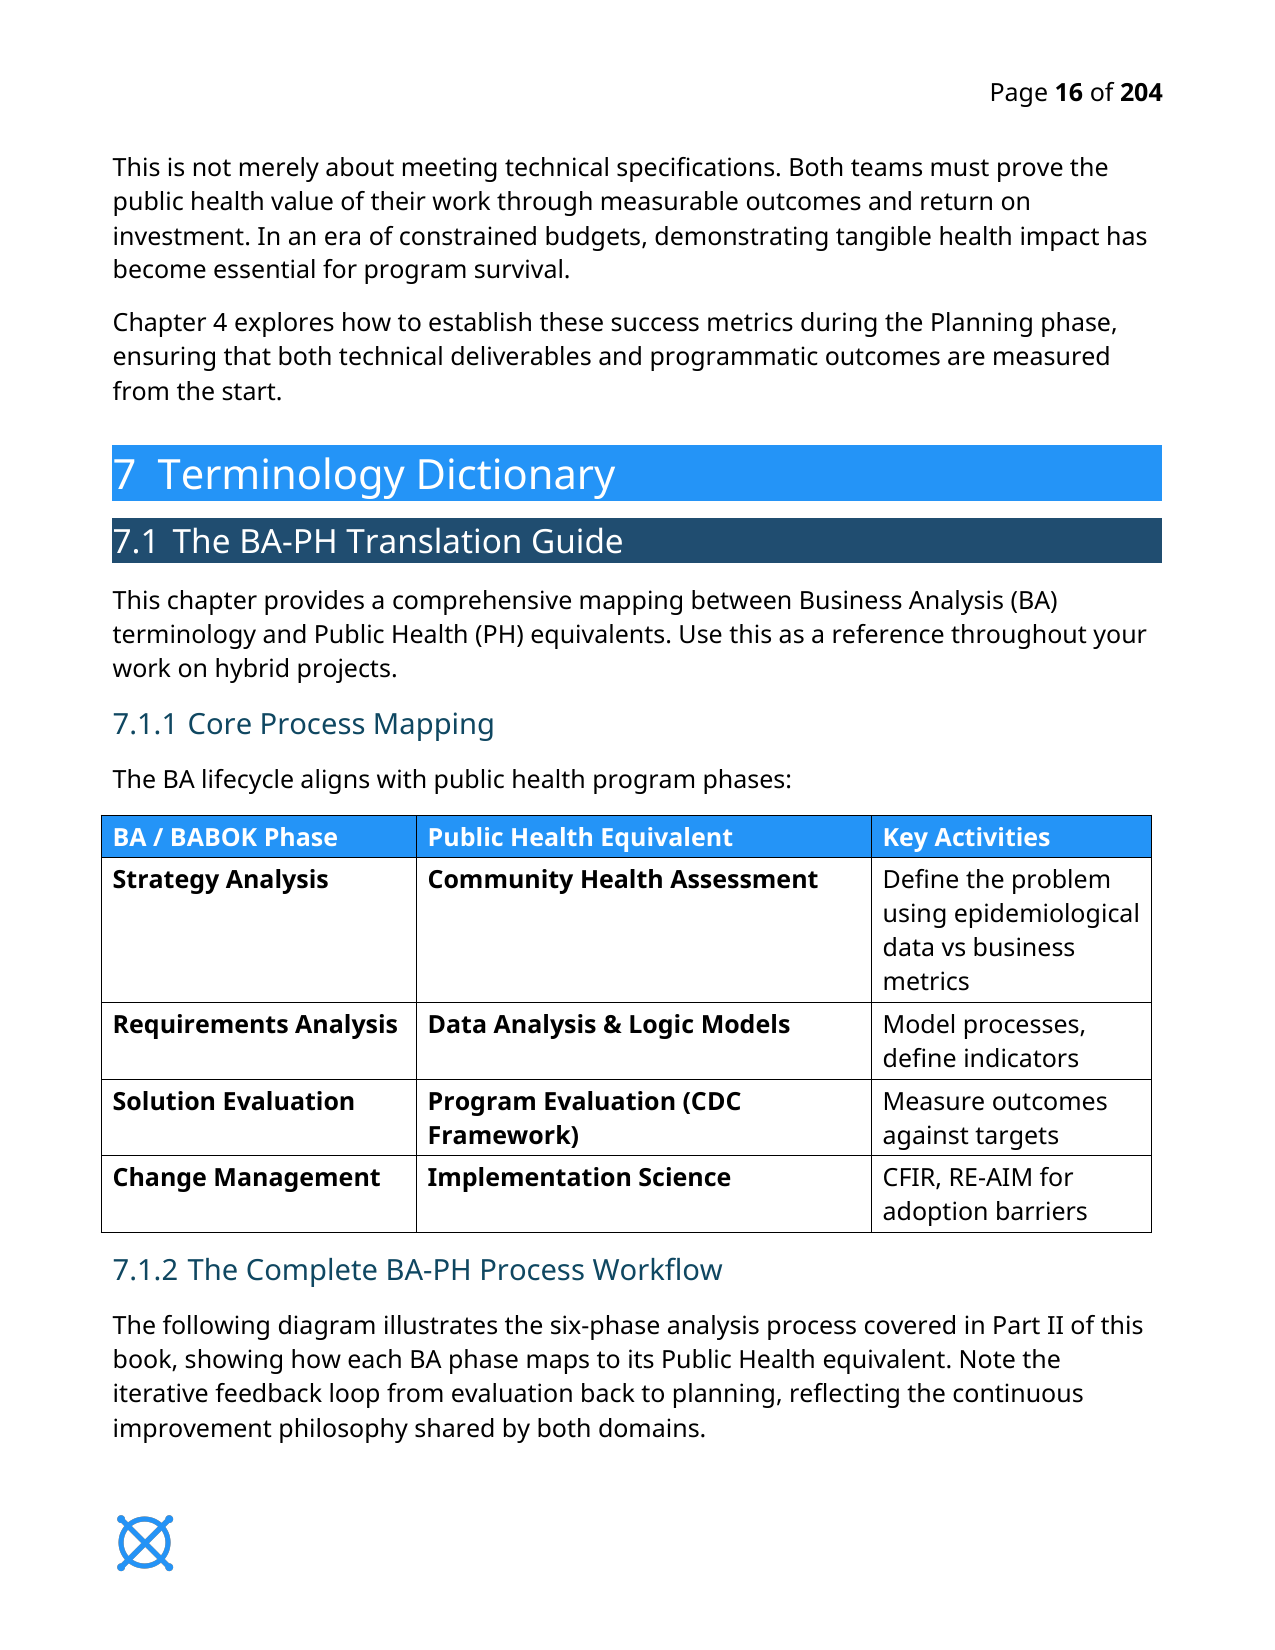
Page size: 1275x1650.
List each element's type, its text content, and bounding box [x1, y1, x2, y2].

table_cell Data Analysis & Logic Models [417, 1003, 871, 1078]
picture [112, 1511, 177, 1575]
table_header Key Activities [872, 816, 1151, 857]
subtitle Terminology Dictionary [112, 445, 1162, 501]
subtitle The Complete BA-PH Process Workflow [112, 1249, 1162, 1289]
table_header BA / BABOK Phase [102, 816, 416, 857]
text Chapter 4 explores how to establish these success metrics during the Planning phase, ensuring that both technical deliverables and programmatic outcomes are measured from the start. [112, 305, 1162, 407]
table_cell Model processes, define indicators [872, 1003, 1151, 1078]
subtitle Core Process Mapping [112, 703, 1162, 743]
table_cell Requirements Analysis [102, 1003, 416, 1078]
table_cell Strategy Analysis [102, 858, 416, 1002]
text The following diagram illustrates the six-phase analysis process covered in Part II of this book, showing how each BA phase maps to its Public Health equivalent. Note the iterative feedback loop from evaluation back to planning, reflecting the continuous improvement philosophy shared by both domains. [112, 1308, 1162, 1444]
table_cell Implementation Science [417, 1156, 871, 1232]
table_cell Measure outcomes against targets [872, 1080, 1151, 1155]
table_cell Solution Evaluation [102, 1080, 416, 1155]
table_cell Change Management [102, 1156, 416, 1232]
text The BA lifecycle aligns with public health program phases: [112, 762, 1162, 796]
subtitle The BA-PH Translation Guide [112, 518, 1162, 563]
text This chapter provides a comprehensive mapping between Business Analysis (BA) terminology and Public Health (PH) equivalents. Use this as a reference throughout your work on hybrid projects. [112, 582, 1162, 684]
text This is not merely about meeting technical specifications. Both teams must prove the public health value of their work through measurable outcomes and return on investment. In an era of constrained budgets, demonstrating tangible health impact has become essential for program survival. [112, 150, 1162, 286]
table_cell Community Health Assessment [417, 858, 871, 1002]
table_cell Define the problem using epidemiological data vs business metrics [872, 858, 1151, 1002]
table_header Public Health Equivalent [417, 816, 871, 857]
table_cell CFIR, RE-AIM for adoption barriers [872, 1156, 1151, 1232]
table_cell Program Evaluation (CDC Framework) [417, 1080, 871, 1155]
